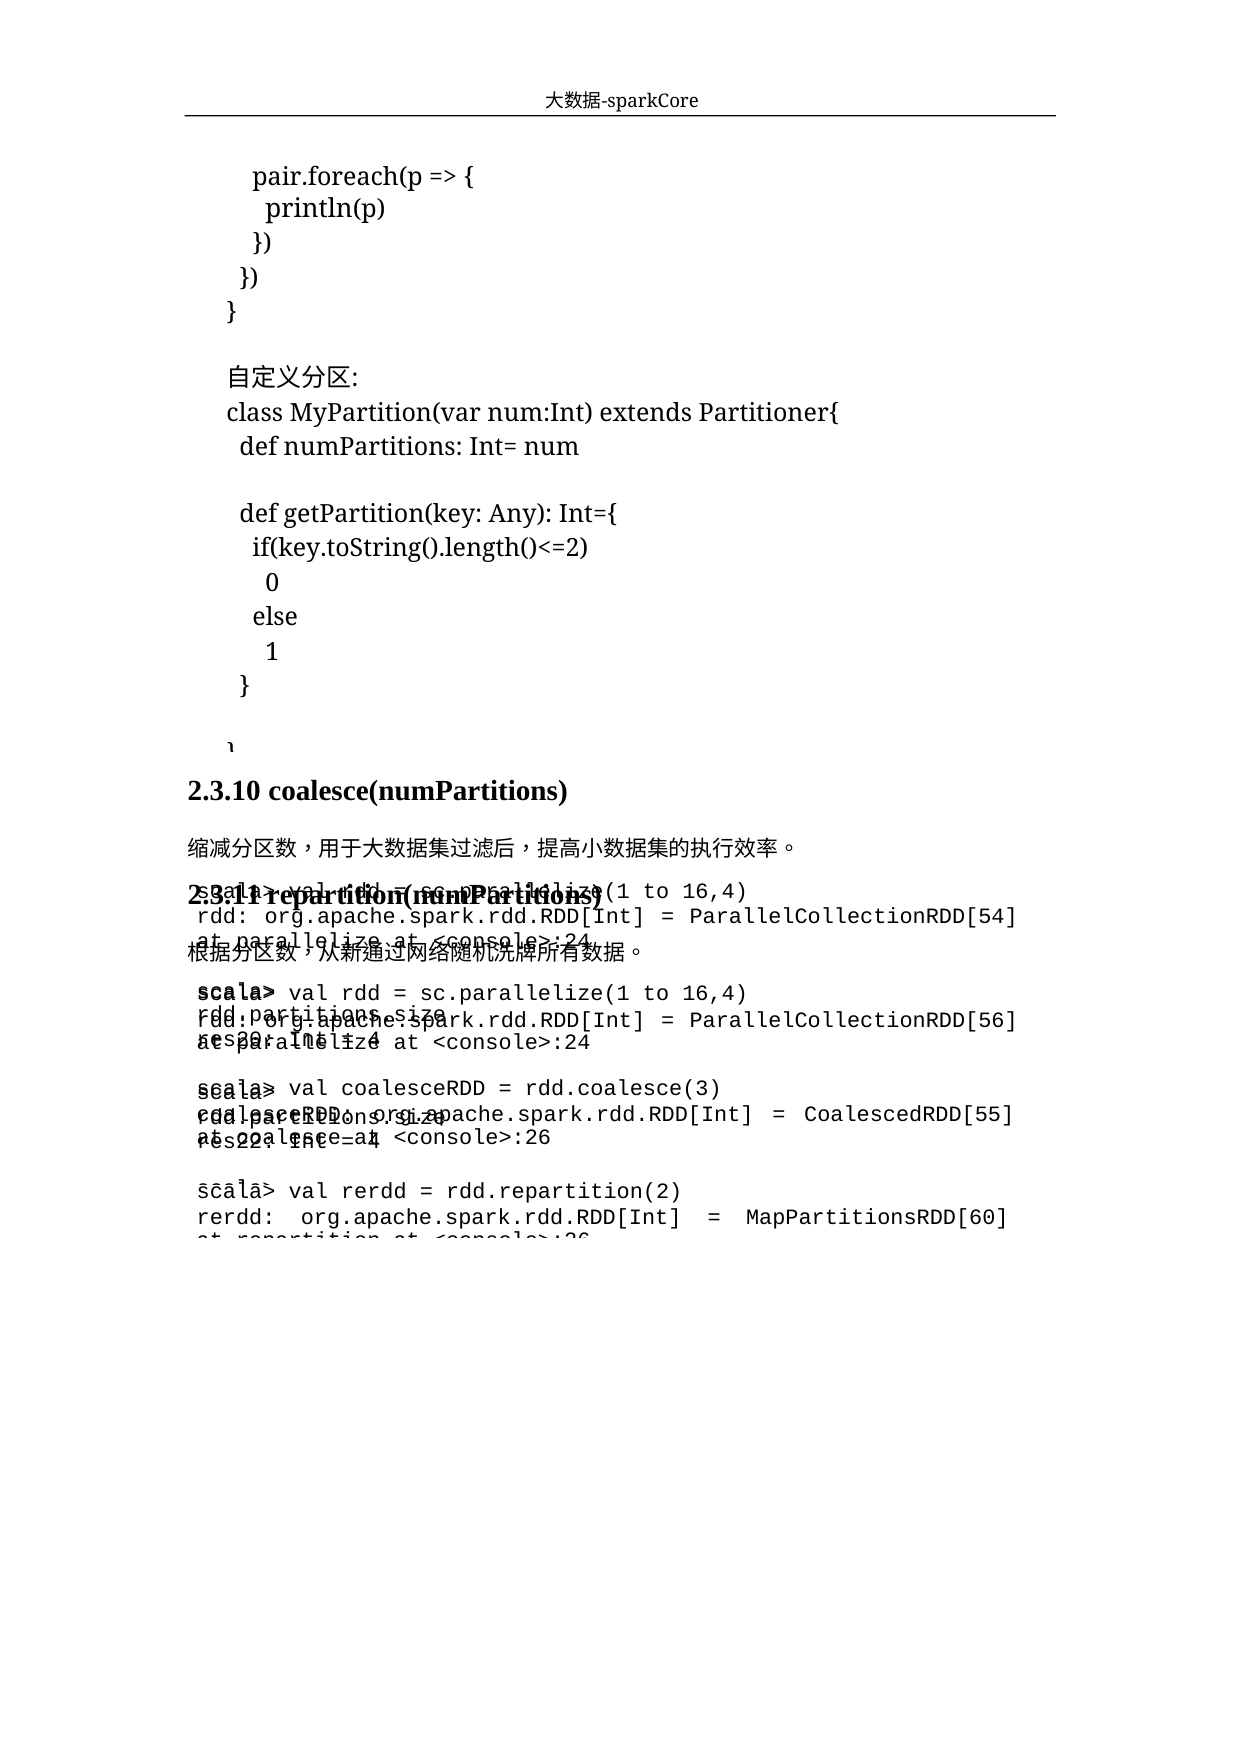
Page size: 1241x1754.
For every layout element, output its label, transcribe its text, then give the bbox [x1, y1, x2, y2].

text 根据分区数，从新通过网络随机洗牌所有数据。 [187, 937, 1159, 966]
text 缩减分区数，用于大数据集过滤后，提高小数据集的执行效率。 [187, 833, 1159, 862]
list repartition(numPartitions) [187, 877, 1159, 911]
list coalesce(numPartitions) [187, 773, 1159, 807]
